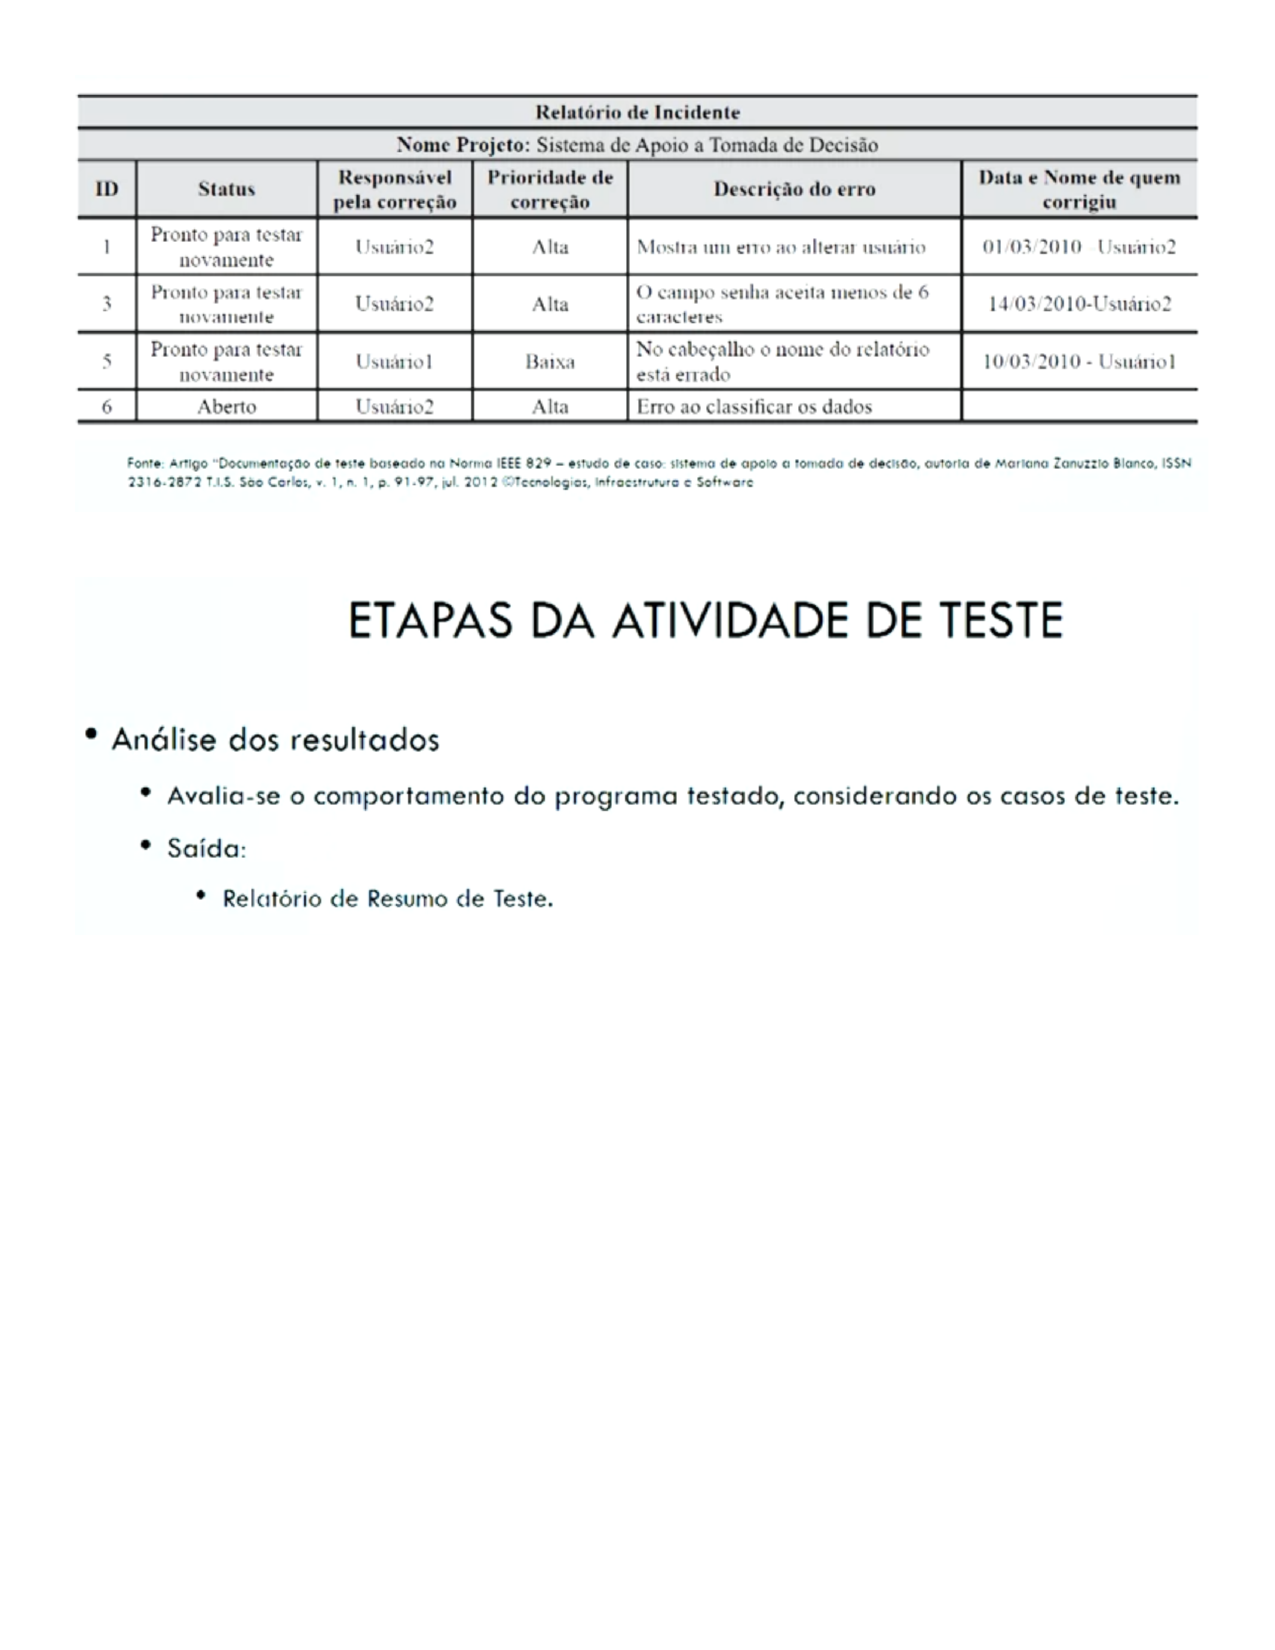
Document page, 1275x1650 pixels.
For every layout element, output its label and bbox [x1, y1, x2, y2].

picture [75, 577, 1199, 935]
picture [75, 75, 1209, 512]
